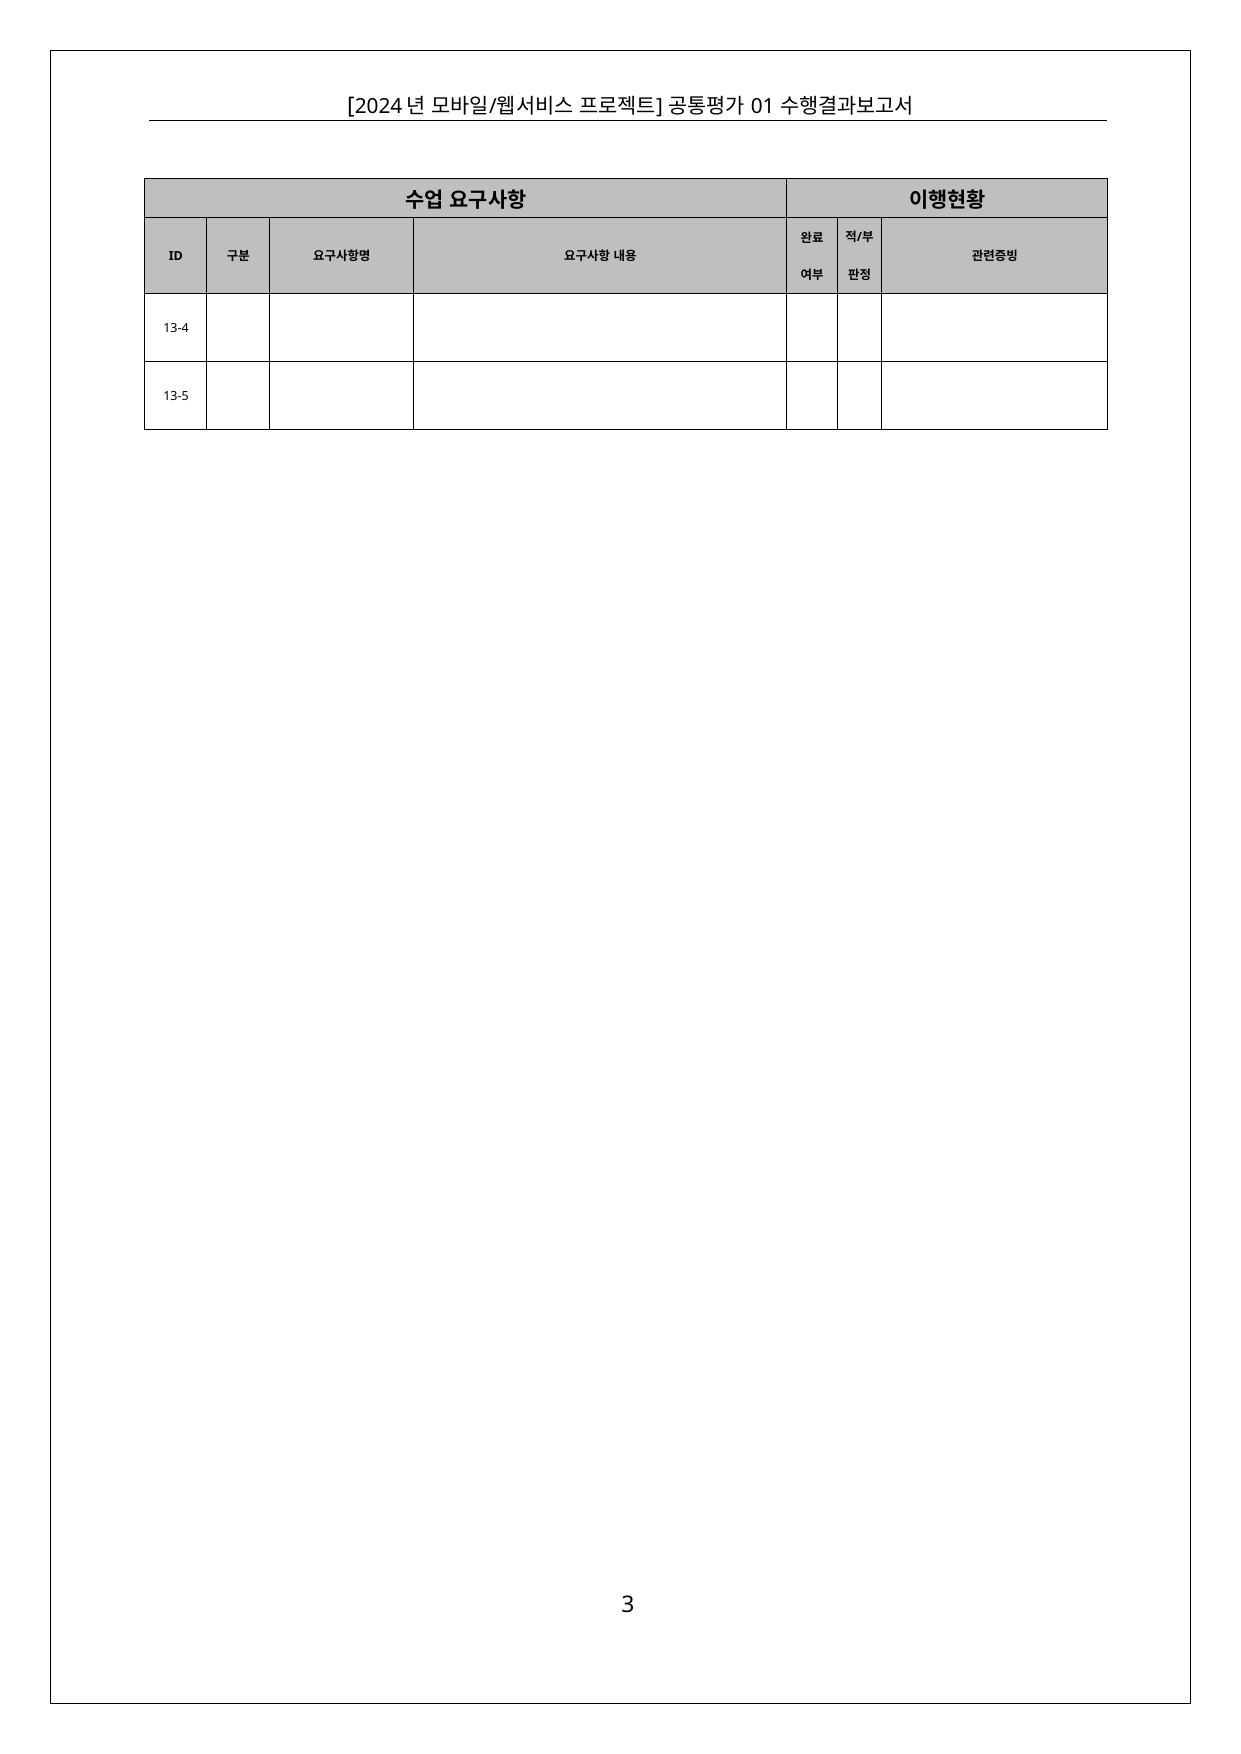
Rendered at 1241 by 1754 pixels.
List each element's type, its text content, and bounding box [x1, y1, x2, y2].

table_cell 완료 여부 [787, 218, 837, 293]
table_cell [882, 294, 1107, 361]
table_cell [207, 362, 269, 429]
table_cell 요구사항 내용 [414, 218, 786, 293]
table_cell [207, 294, 269, 361]
table_cell [787, 362, 837, 429]
table_cell [838, 294, 881, 361]
table_cell 요구사항명 [270, 218, 413, 293]
table_cell 13-4 [145, 294, 206, 361]
table_cell [838, 362, 881, 429]
table_cell [882, 362, 1107, 429]
table_cell 관련증빙 [882, 218, 1107, 293]
table_cell [414, 362, 786, 429]
table_cell [270, 362, 413, 429]
table_cell 적/부 판정 [838, 218, 881, 293]
table_cell 구분 [207, 218, 269, 293]
table_cell ID [145, 218, 206, 293]
table_cell [414, 294, 786, 361]
table_cell 13-5 [145, 362, 206, 429]
table_header 수업 요구사항 [145, 179, 786, 217]
table_header 이행현황 [787, 179, 1107, 217]
table_cell [270, 294, 413, 361]
table_cell [787, 294, 837, 361]
